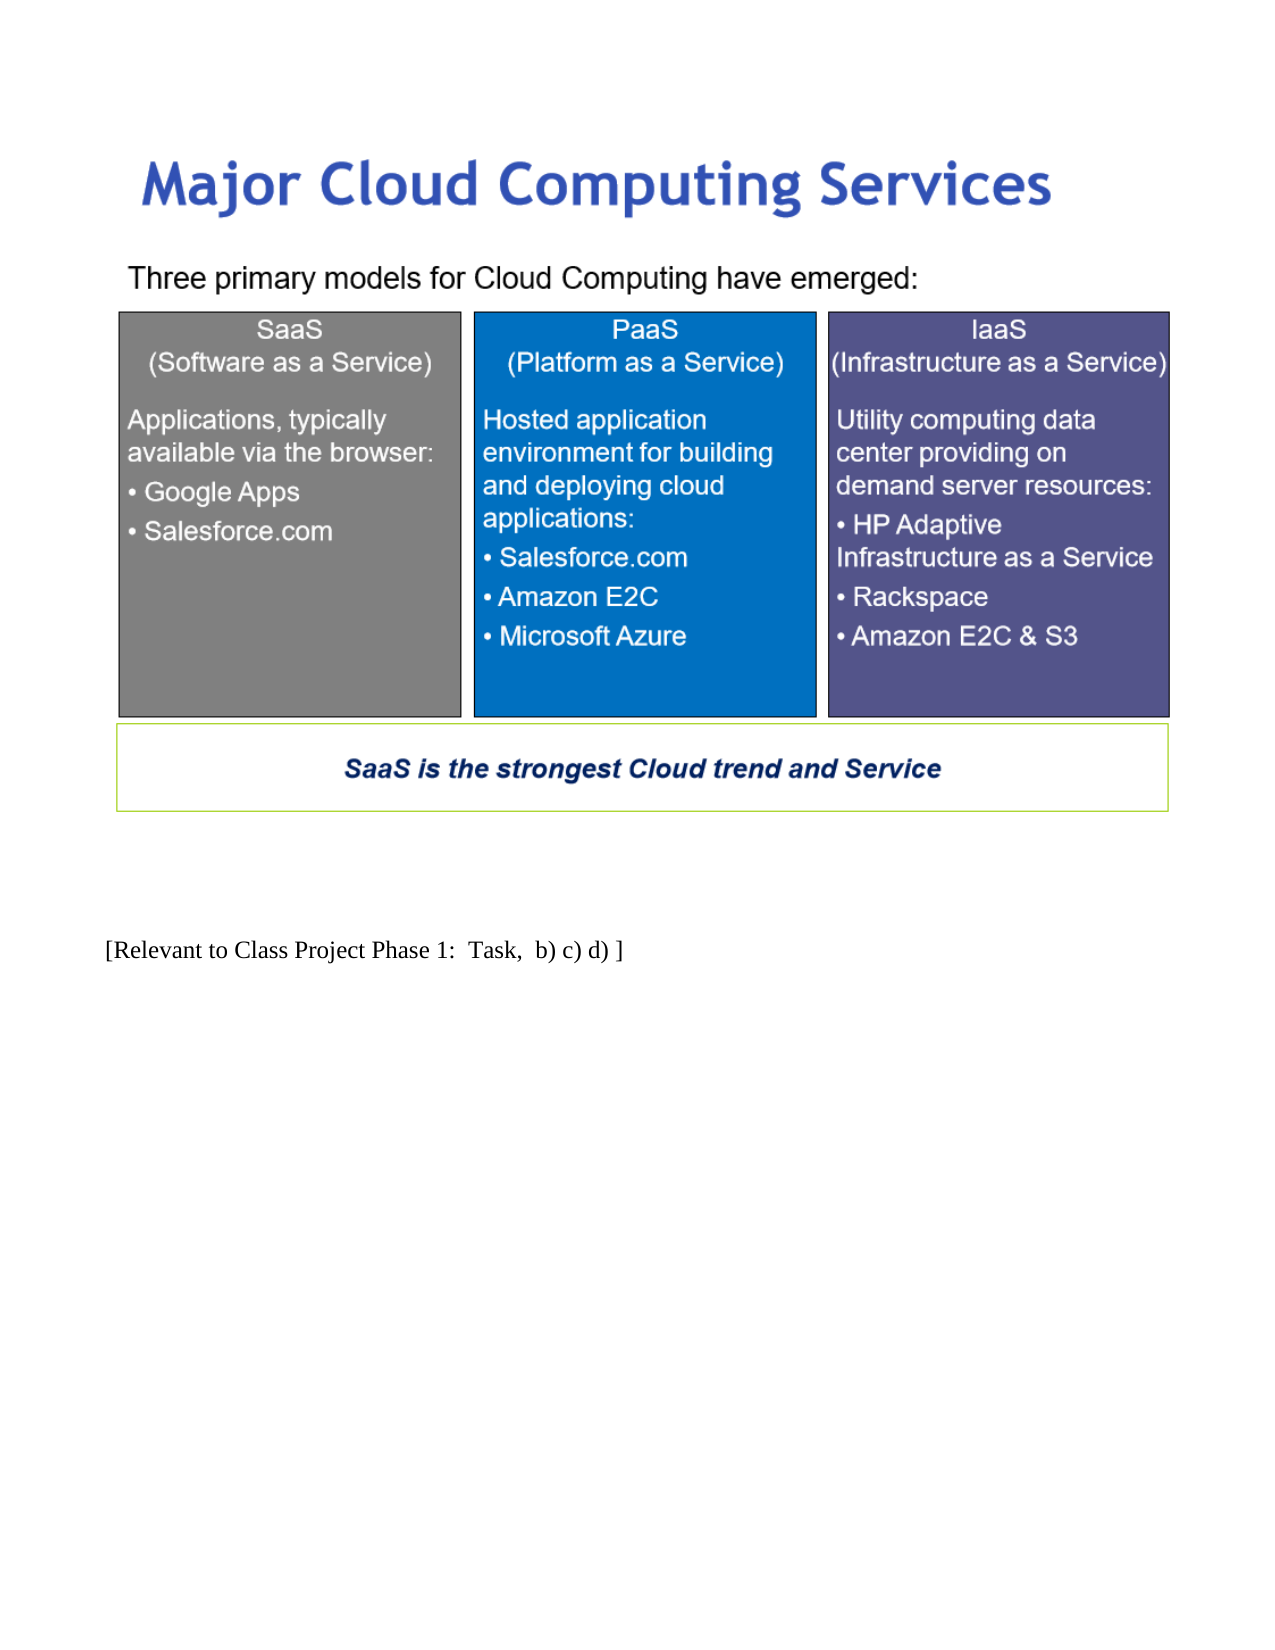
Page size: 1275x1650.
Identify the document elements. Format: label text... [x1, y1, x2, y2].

text [Relevant to Class Project Phase 1: Task, b) c) d) ] [105, 935, 1170, 964]
picture [105, 150, 1170, 821]
